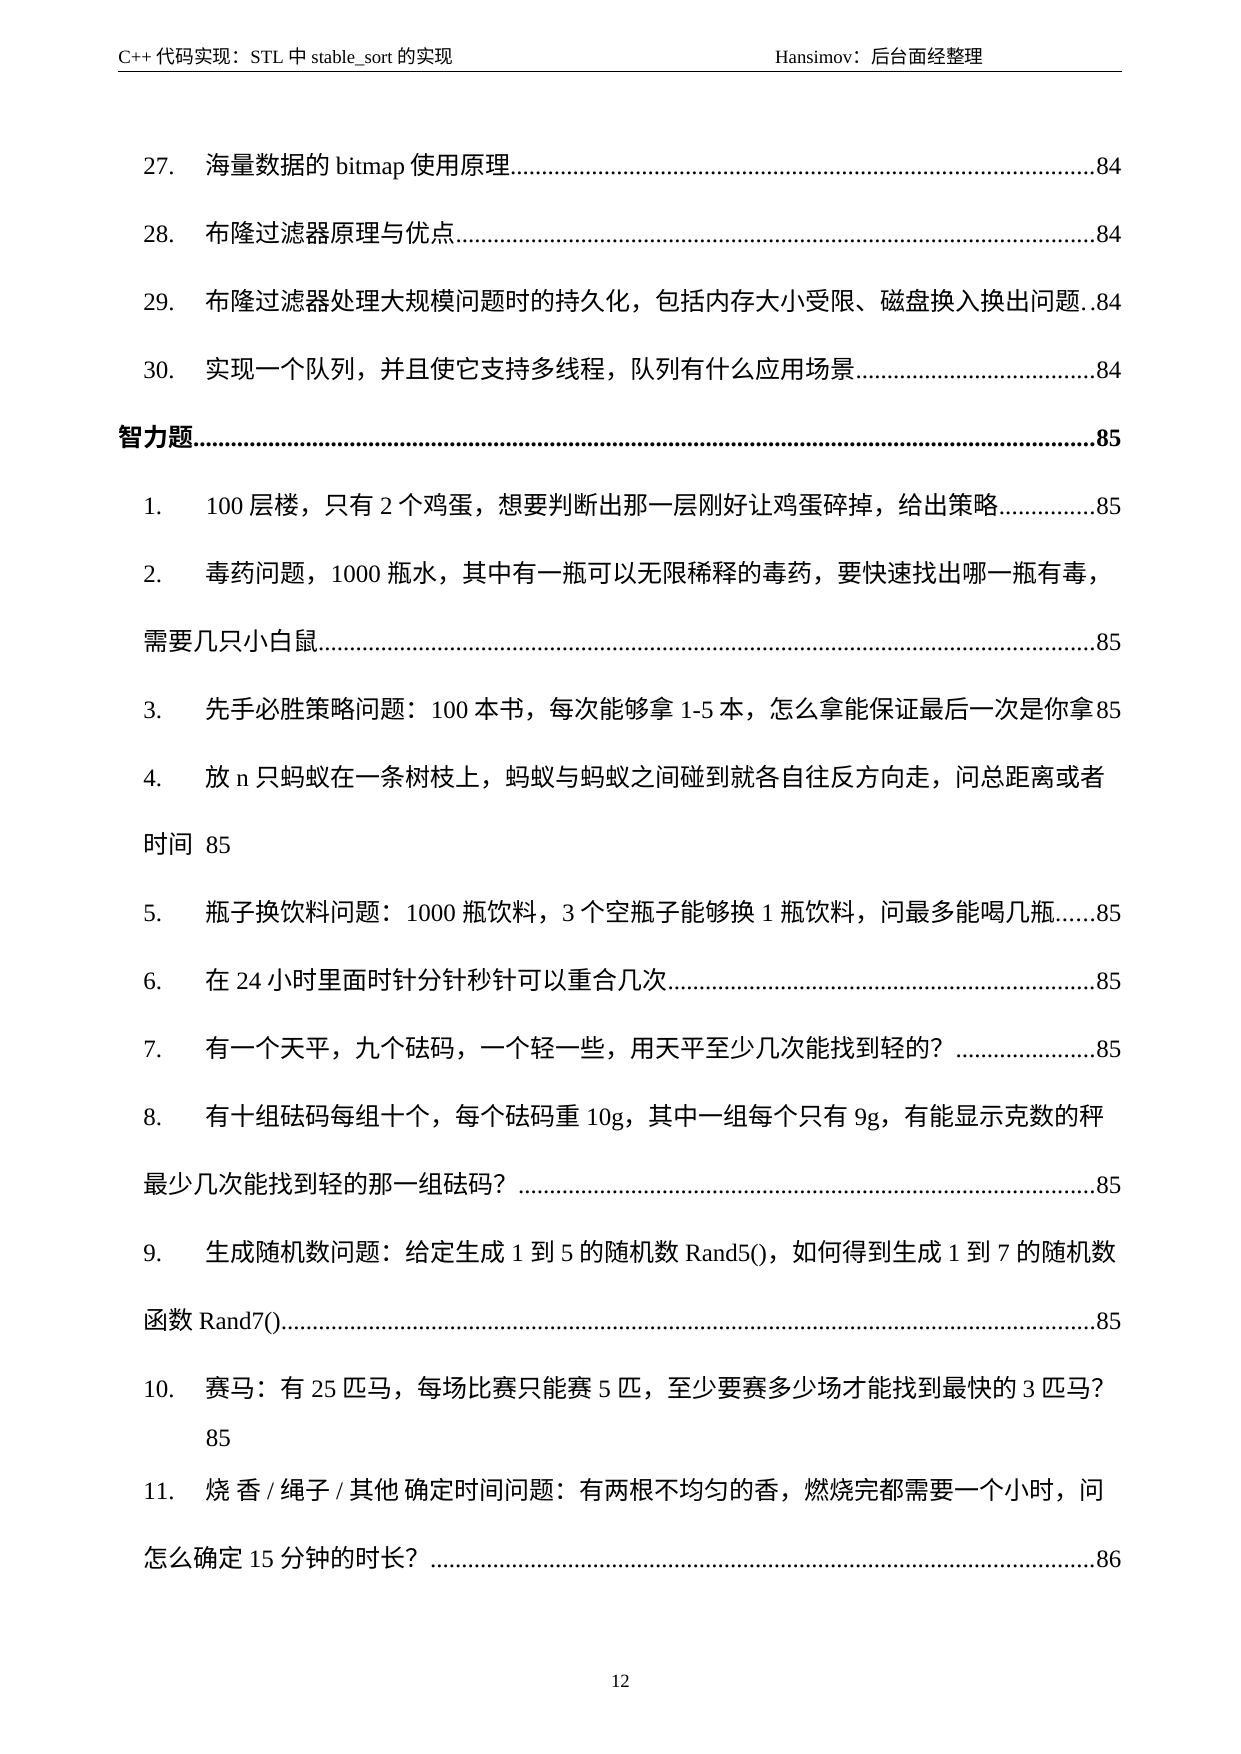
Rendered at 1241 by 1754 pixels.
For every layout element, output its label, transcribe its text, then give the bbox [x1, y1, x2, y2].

text 11. 烧 香 / 绳子 / 其他 确定时间问题：有两根不均匀的香，燃烧完都需要一个小时，问怎么确定 15 分钟的时长？ 86 [143, 1454, 1122, 1590]
text 8. 有十组砝码每组十个，每个砝码重 10g，其中一组每个只有 9g，有能显示克数的秤最少几次能找到轻的那一组砝码？ 85 [143, 1081, 1122, 1217]
text 9. 生成随机数问题：给定生成 1 到 5 的随机数 Rand5()，如何得到生成 1 到 7 的随机数函数 Rand7() 85 [143, 1217, 1122, 1352]
text 7. 有一个天平，九个砝码，一个轻一些，用天平至少几次能找到轻的？ 85 [143, 1013, 1122, 1081]
text 2. 毒药问题，1000 瓶水，其中有一瓶可以无限稀释的毒药，要快速找出哪一瓶有毒，需要几只小白鼠 85 [143, 537, 1122, 673]
text 29. 布隆过滤器处理大规模问题时的持久化，包括内存大小受限、磁盘换入换出问题 84 [143, 266, 1122, 334]
text 28. 布隆过滤器原理与优点 84 [143, 198, 1122, 266]
text 27. 海量数据的bitmap使用原理 84 [143, 130, 1122, 198]
text 5. 瓶子换饮料问题：1000 瓶饮料，3 个空瓶子能够换 1 瓶饮料，问最多能喝几瓶 85 [143, 877, 1122, 945]
text 3. 先手必胜策略问题：100 本书，每次能够拿 1-5 本，怎么拿能保证最后一次是你拿 85 [143, 673, 1122, 741]
text 30. 实现一个队列，并且使它支持多线程，队列有什么应用场景 84 [143, 334, 1122, 402]
text 1. 100 层楼，只有 2 个鸡蛋，想要判断出那一层刚好让鸡蛋碎掉，给出策略 85 [143, 469, 1122, 537]
text 智力题 85 [118, 402, 1122, 469]
text 6. 在 24 小时里面时针分针秒针可以重合几次 85 [143, 945, 1122, 1013]
text 4. 放 n 只蚂蚁在一条树枝上，蚂蚁与蚂蚁之间碰到就各自往反方向走，问总距离或者时间 85 [143, 741, 1122, 877]
text 10. 赛马：有 25 匹马，每场比赛只能赛 5 匹，至少要赛多少场才能找到最快的 3 匹马？ 85 [143, 1352, 1122, 1454]
